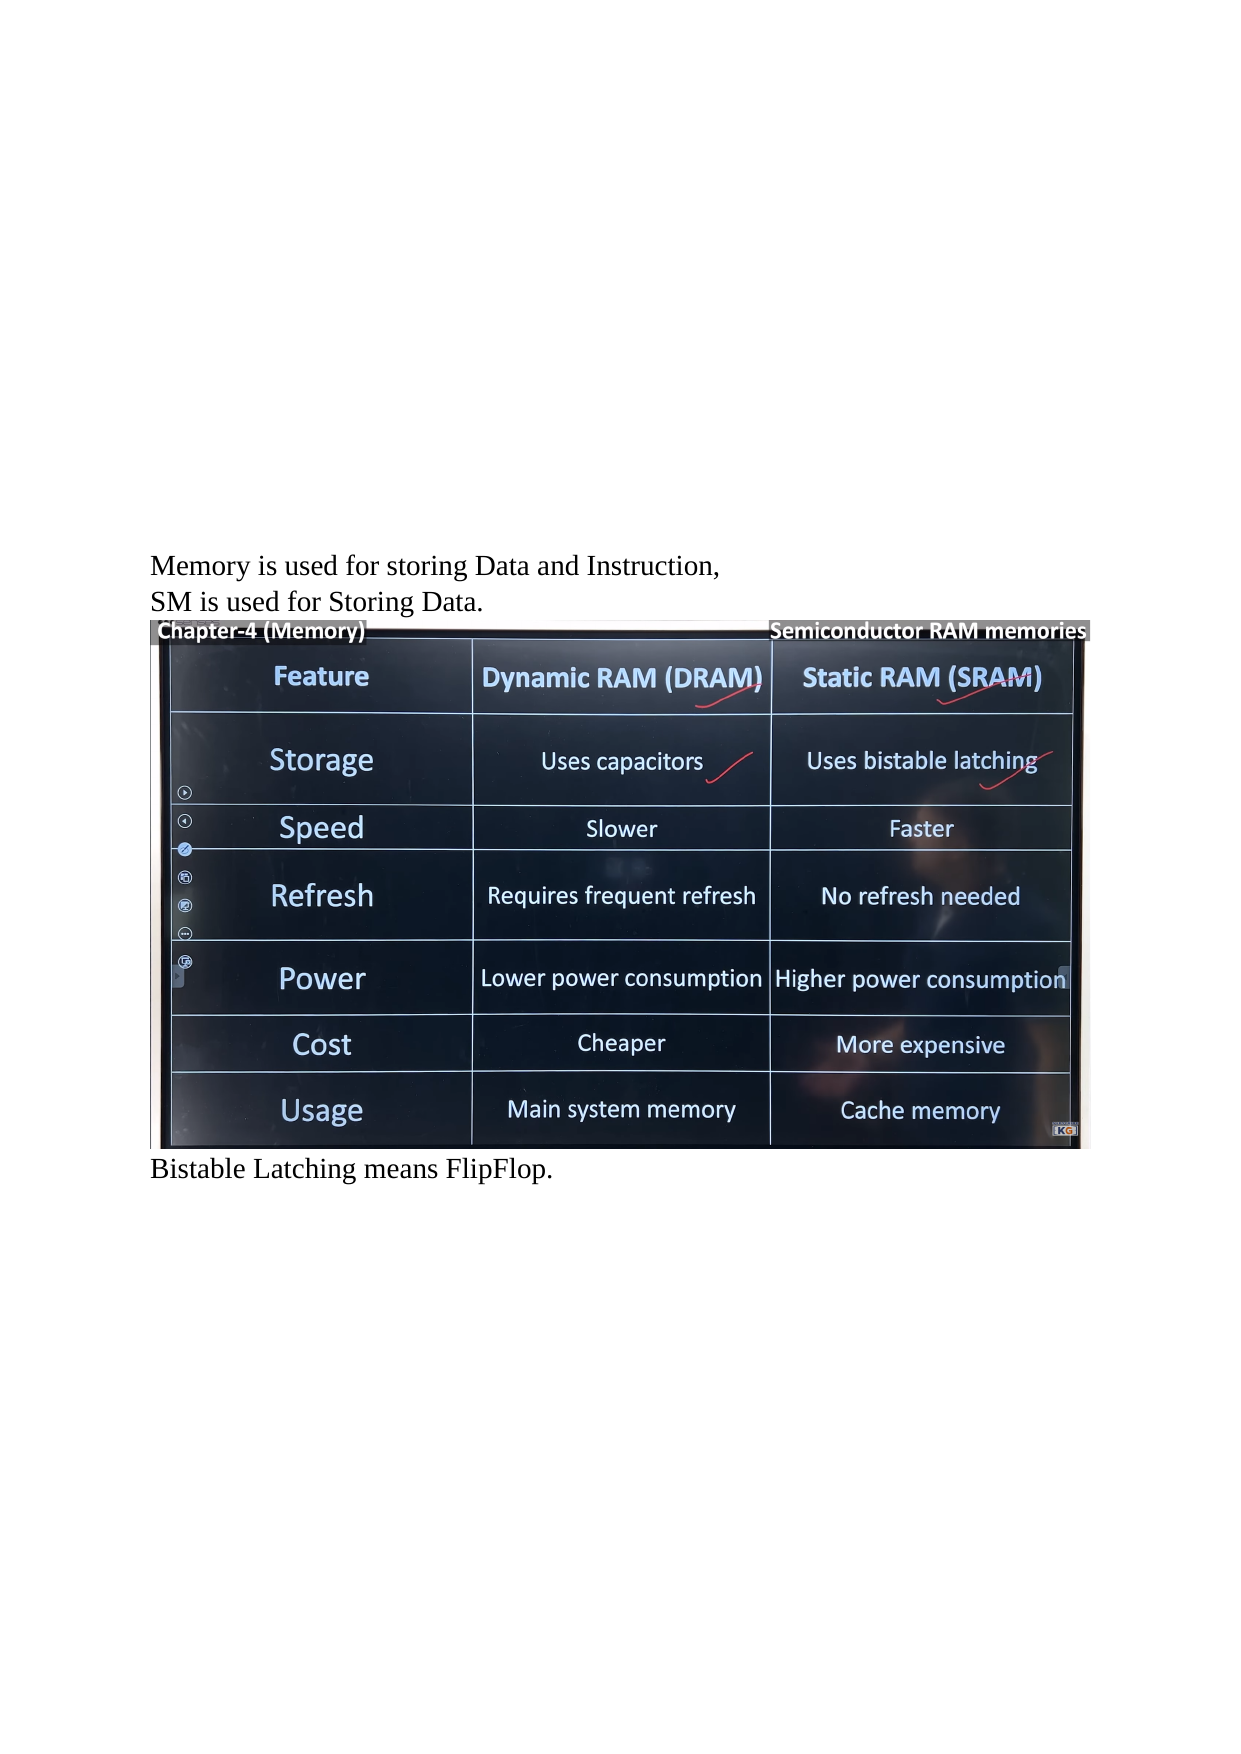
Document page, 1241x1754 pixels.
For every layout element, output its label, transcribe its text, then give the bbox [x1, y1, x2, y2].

picture [150, 620, 1091, 1149]
text SM is used for Storing Data. [150, 584, 1090, 617]
text Bistable Latching means FlipFlop. [150, 1151, 1090, 1184]
text Memory is used for storing Data and Instruction, [150, 548, 1090, 581]
